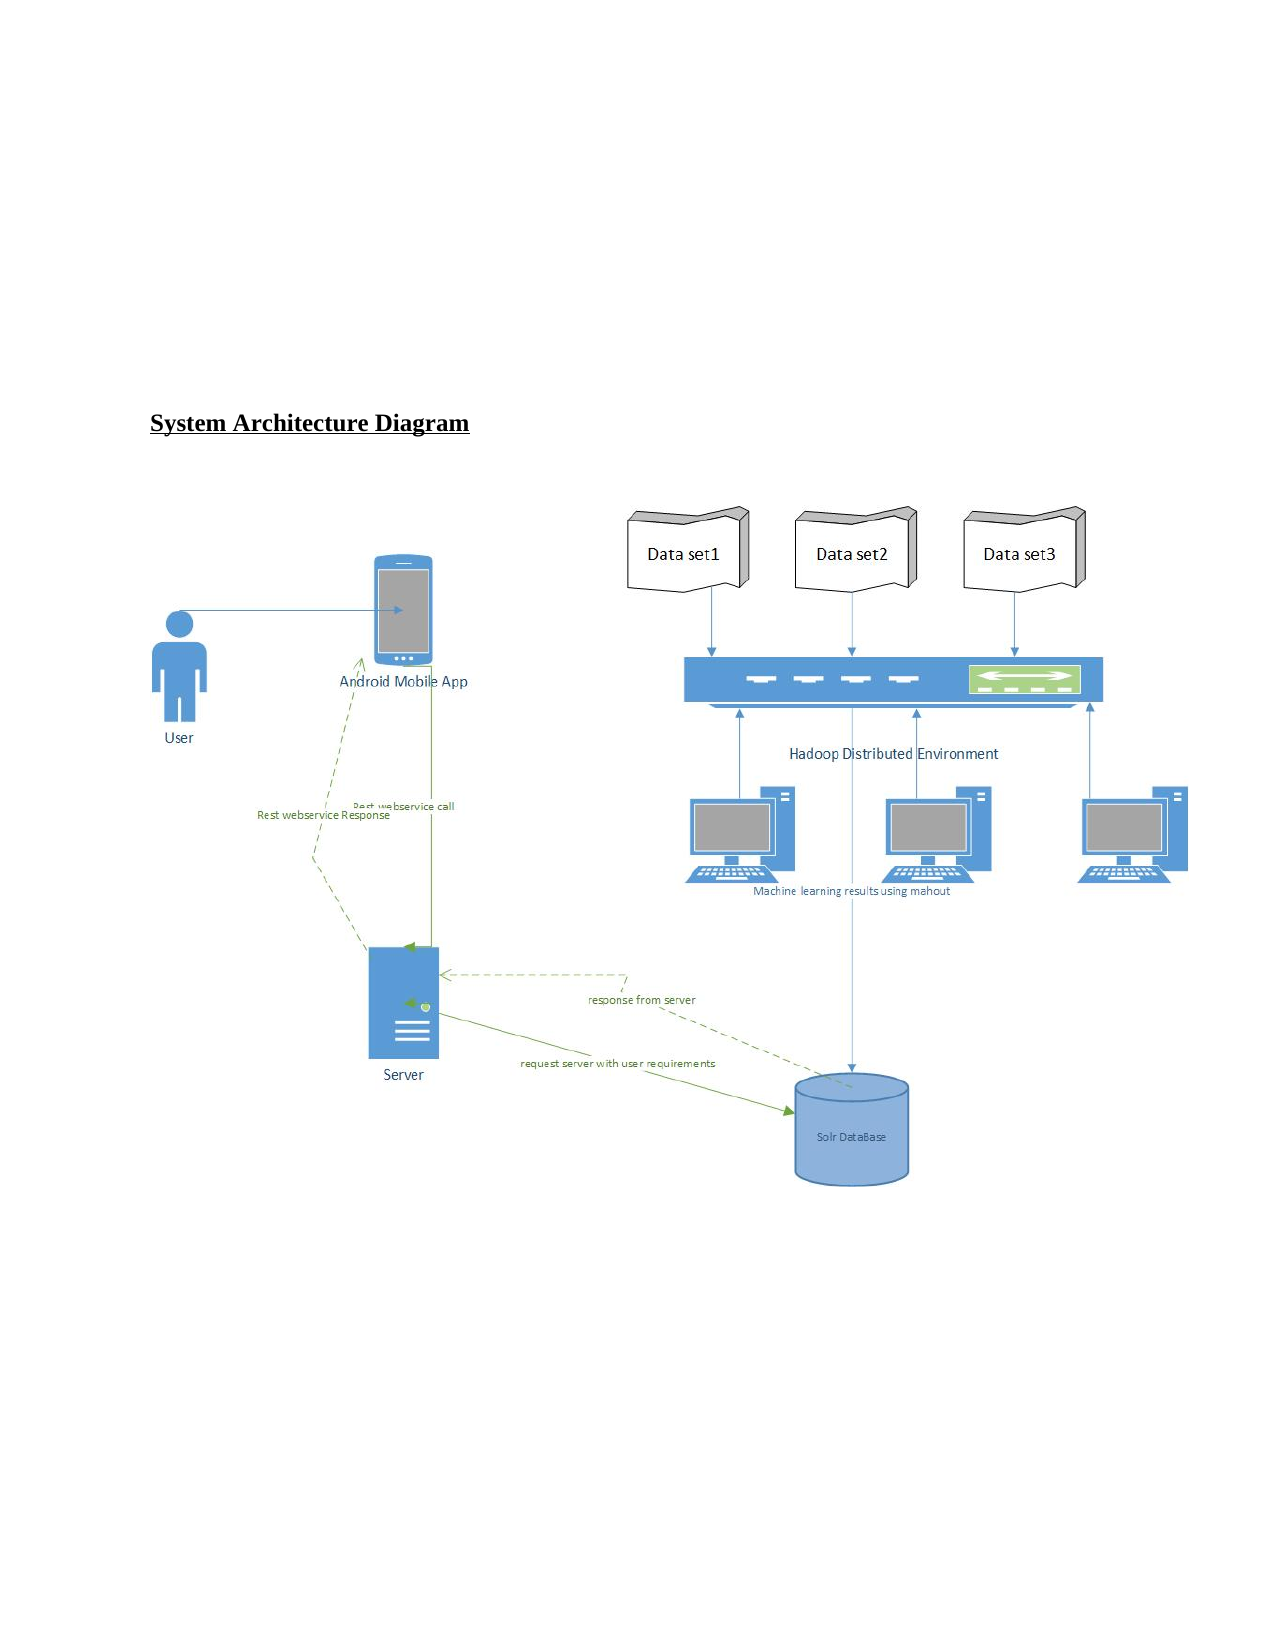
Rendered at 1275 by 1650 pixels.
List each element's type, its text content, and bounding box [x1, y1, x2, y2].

picture [150, 505, 1189, 1187]
text System Architecture Diagram [150, 408, 1125, 437]
